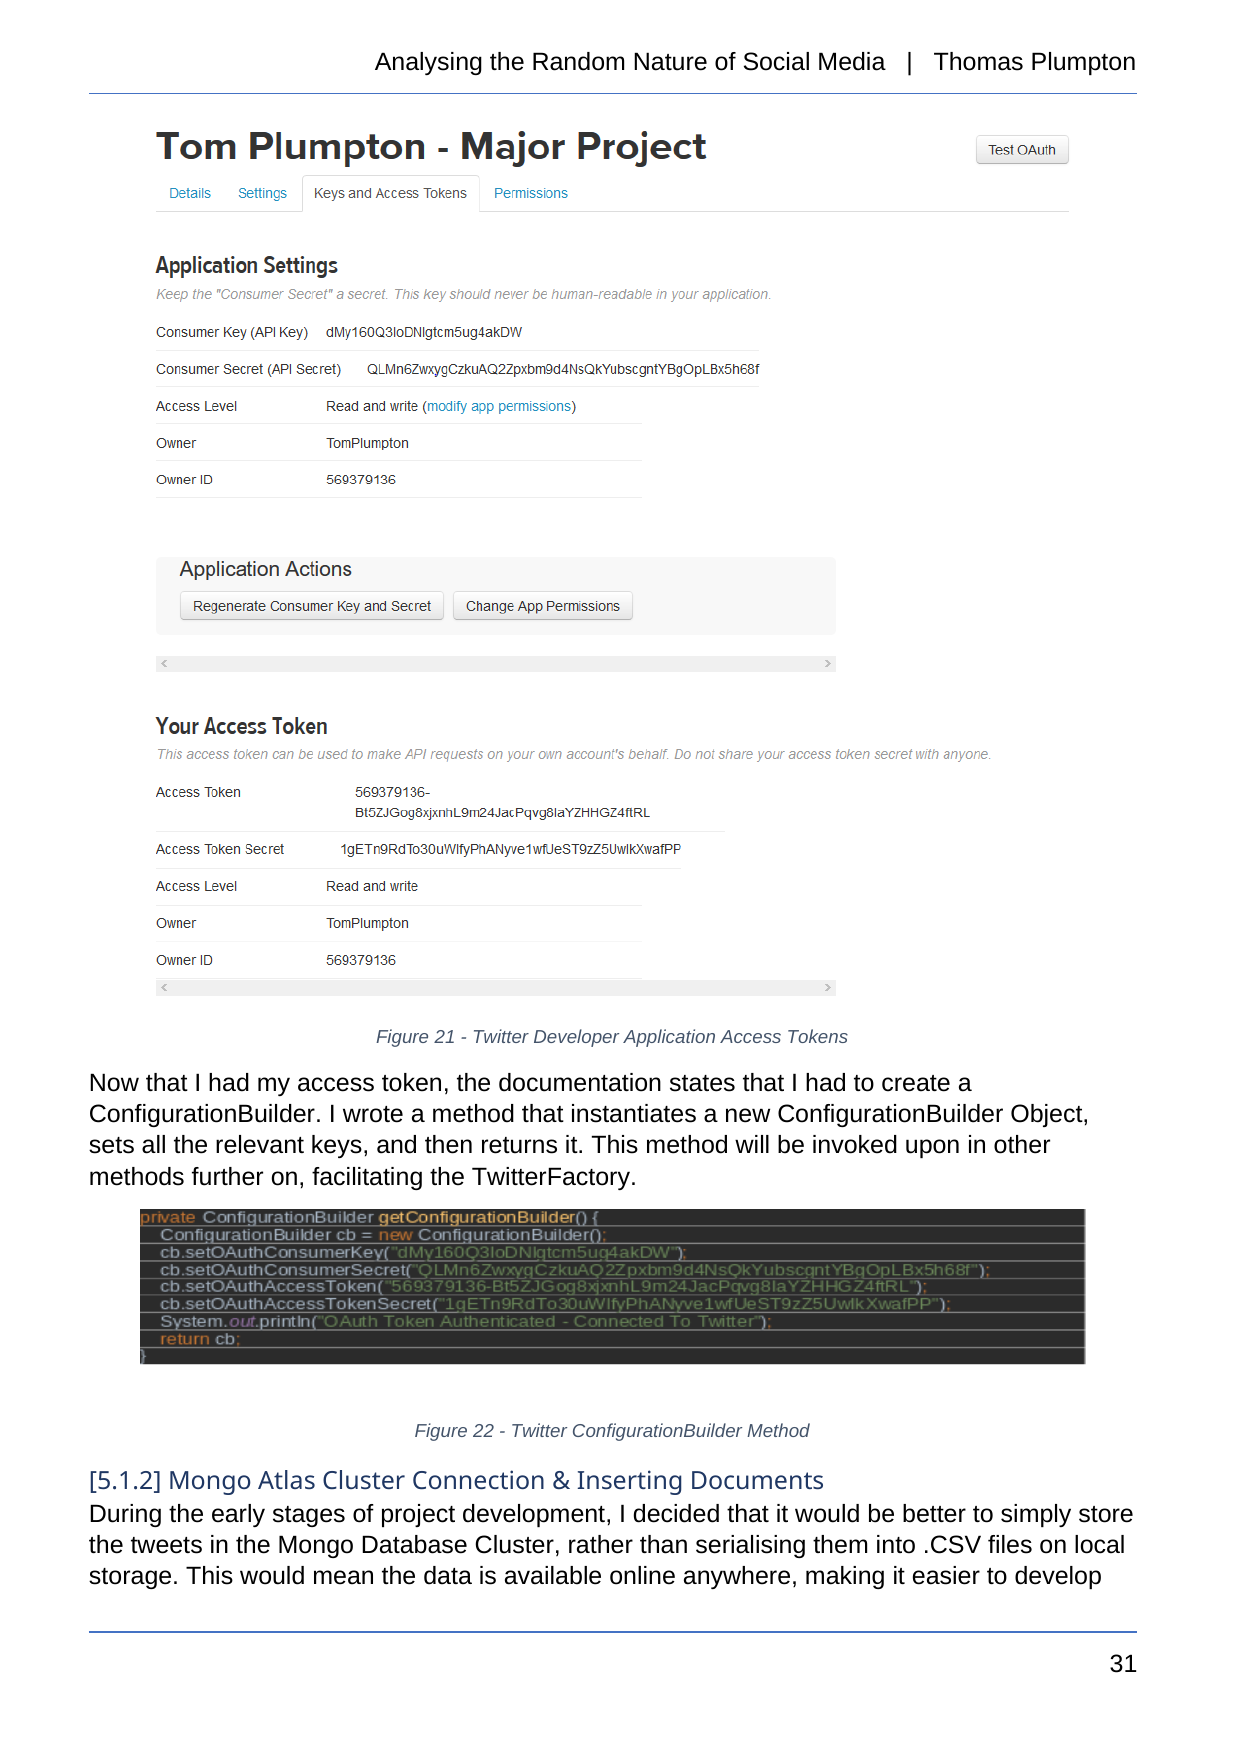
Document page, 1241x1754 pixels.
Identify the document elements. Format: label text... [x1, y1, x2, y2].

subtitle [5.1.2] Mongo Atlas Cluster Connection & Inserting Documents [89, 1462, 1137, 1496]
text Now that I had my access token, the documentation states that I had to create a ConfigurationBuilder. I wrote a method that instantiates a new ConfigurationBuilder Object, sets all the relevant keys, and then returns it. This method will be invoked upon in other methods further on, facilitating the TwitterFactory. [89, 1068, 1137, 1190]
text Figure 21 - Twitter Developer Application Access Tokens [89, 1026, 1137, 1048]
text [89, 1499, 1137, 1590]
text Figure 22 - Twitter ConfigurationBuilder Method [89, 1420, 1137, 1441]
picture [146, 122, 1080, 1007]
